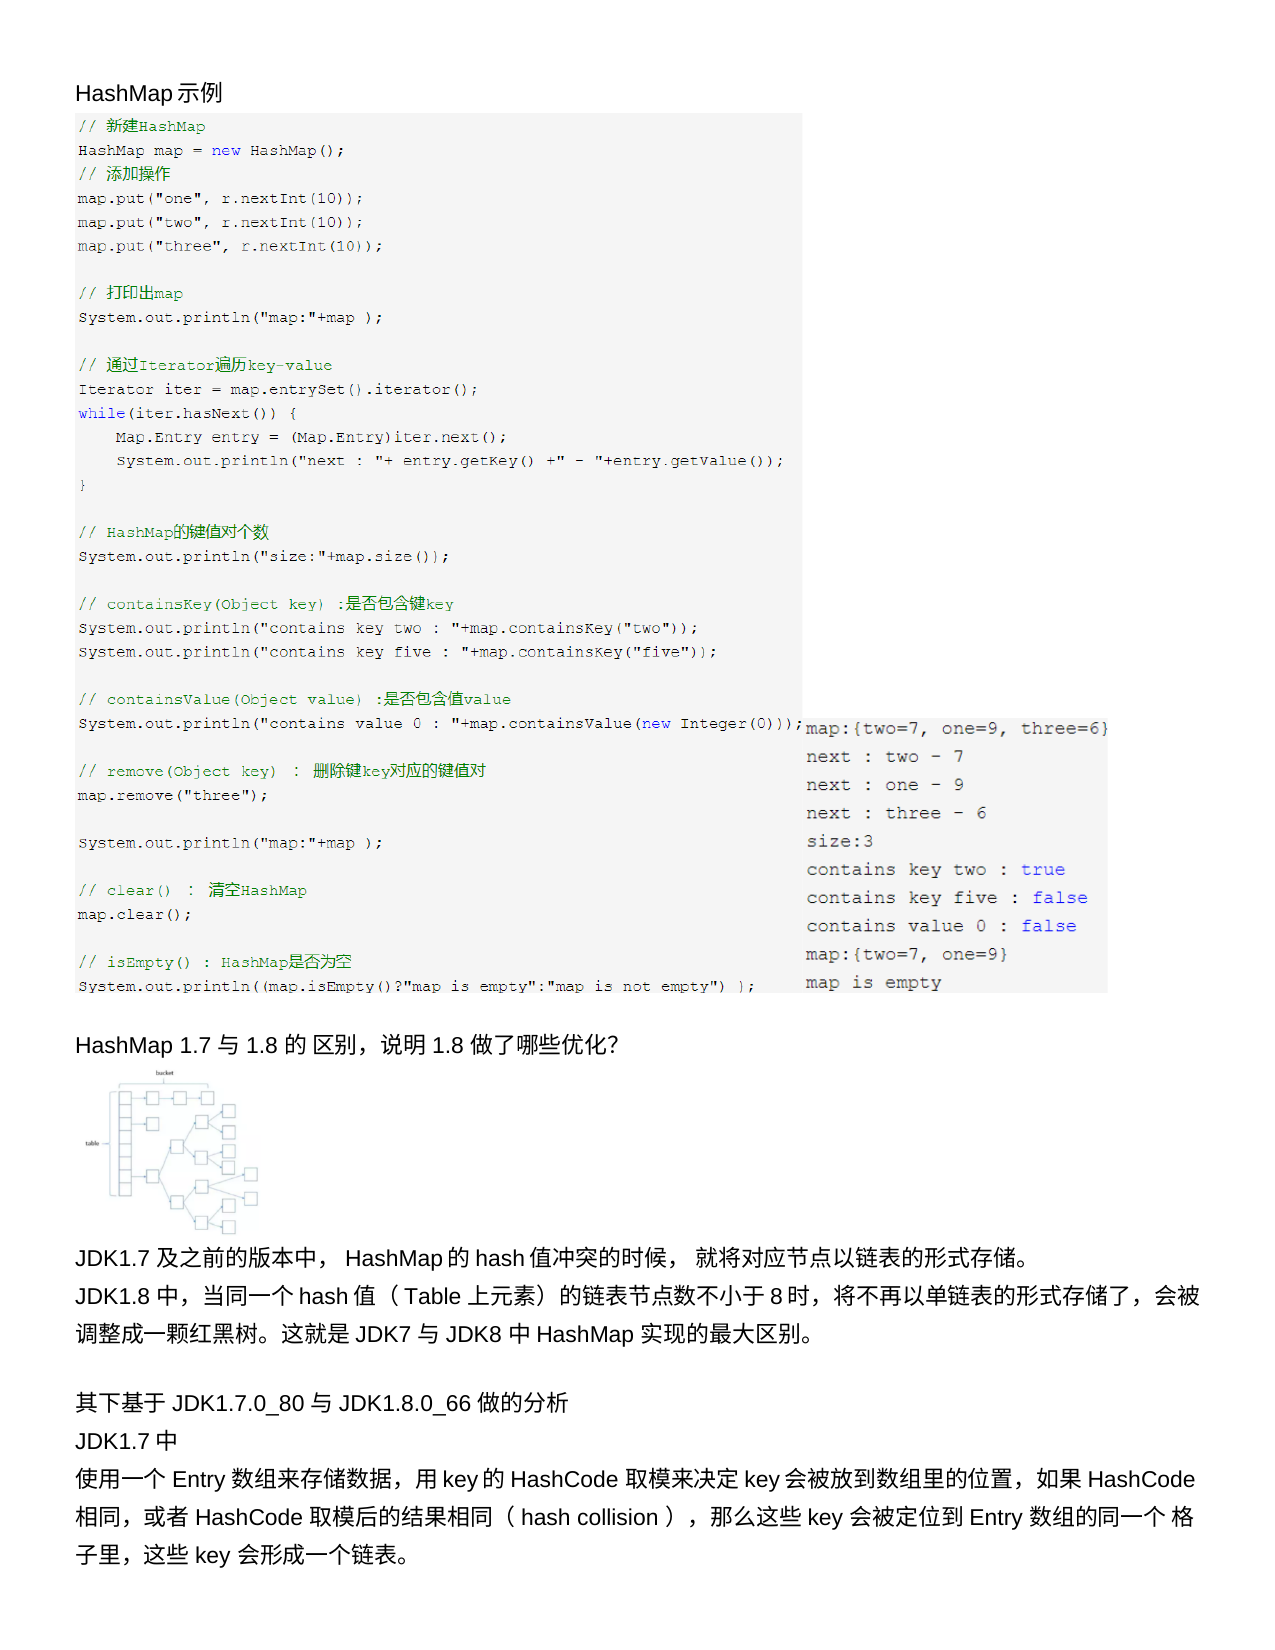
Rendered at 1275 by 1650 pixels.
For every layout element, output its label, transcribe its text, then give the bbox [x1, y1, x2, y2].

text HashMap 1.7 与 1.8 的 区别，说明 1.8 做了哪些优化？ [75, 1027, 1200, 1060]
text 其下基于 JDK1.7.0_80 与 JDK1.8.0_66 做的分析 [75, 1384, 1200, 1418]
picture [75, 1065, 262, 1236]
text JDK1.7 及之前的版本中， HashMap的hash值冲突的时候， 就将对应节点以链表的形式存储。 [75, 1240, 1200, 1273]
text 使用一个 Entry 数组来存储数据，用key的HashCode 取模来决定key会被放到数组里的位置，如果 HashCode相同，或者 HashCode 取模后的结果相同（ hash collision ），那么这些 key 会被定位到 Entry 数组的同一个 格子里，这些 key 会形成一个链表。 [75, 1461, 1200, 1570]
text JDK1.8 中，当同一个hash值（ Table 上元素）的链表节点数不小于8时，将不再以单链表的形式存储了，会被调整成一颗红黑树。这就是 JDK7 与 JDK8 中 HashMap 实现的最大区别。 [75, 1278, 1200, 1349]
text JDK1.7中 [75, 1423, 1200, 1456]
text HashMap示例 [75, 75, 1200, 108]
